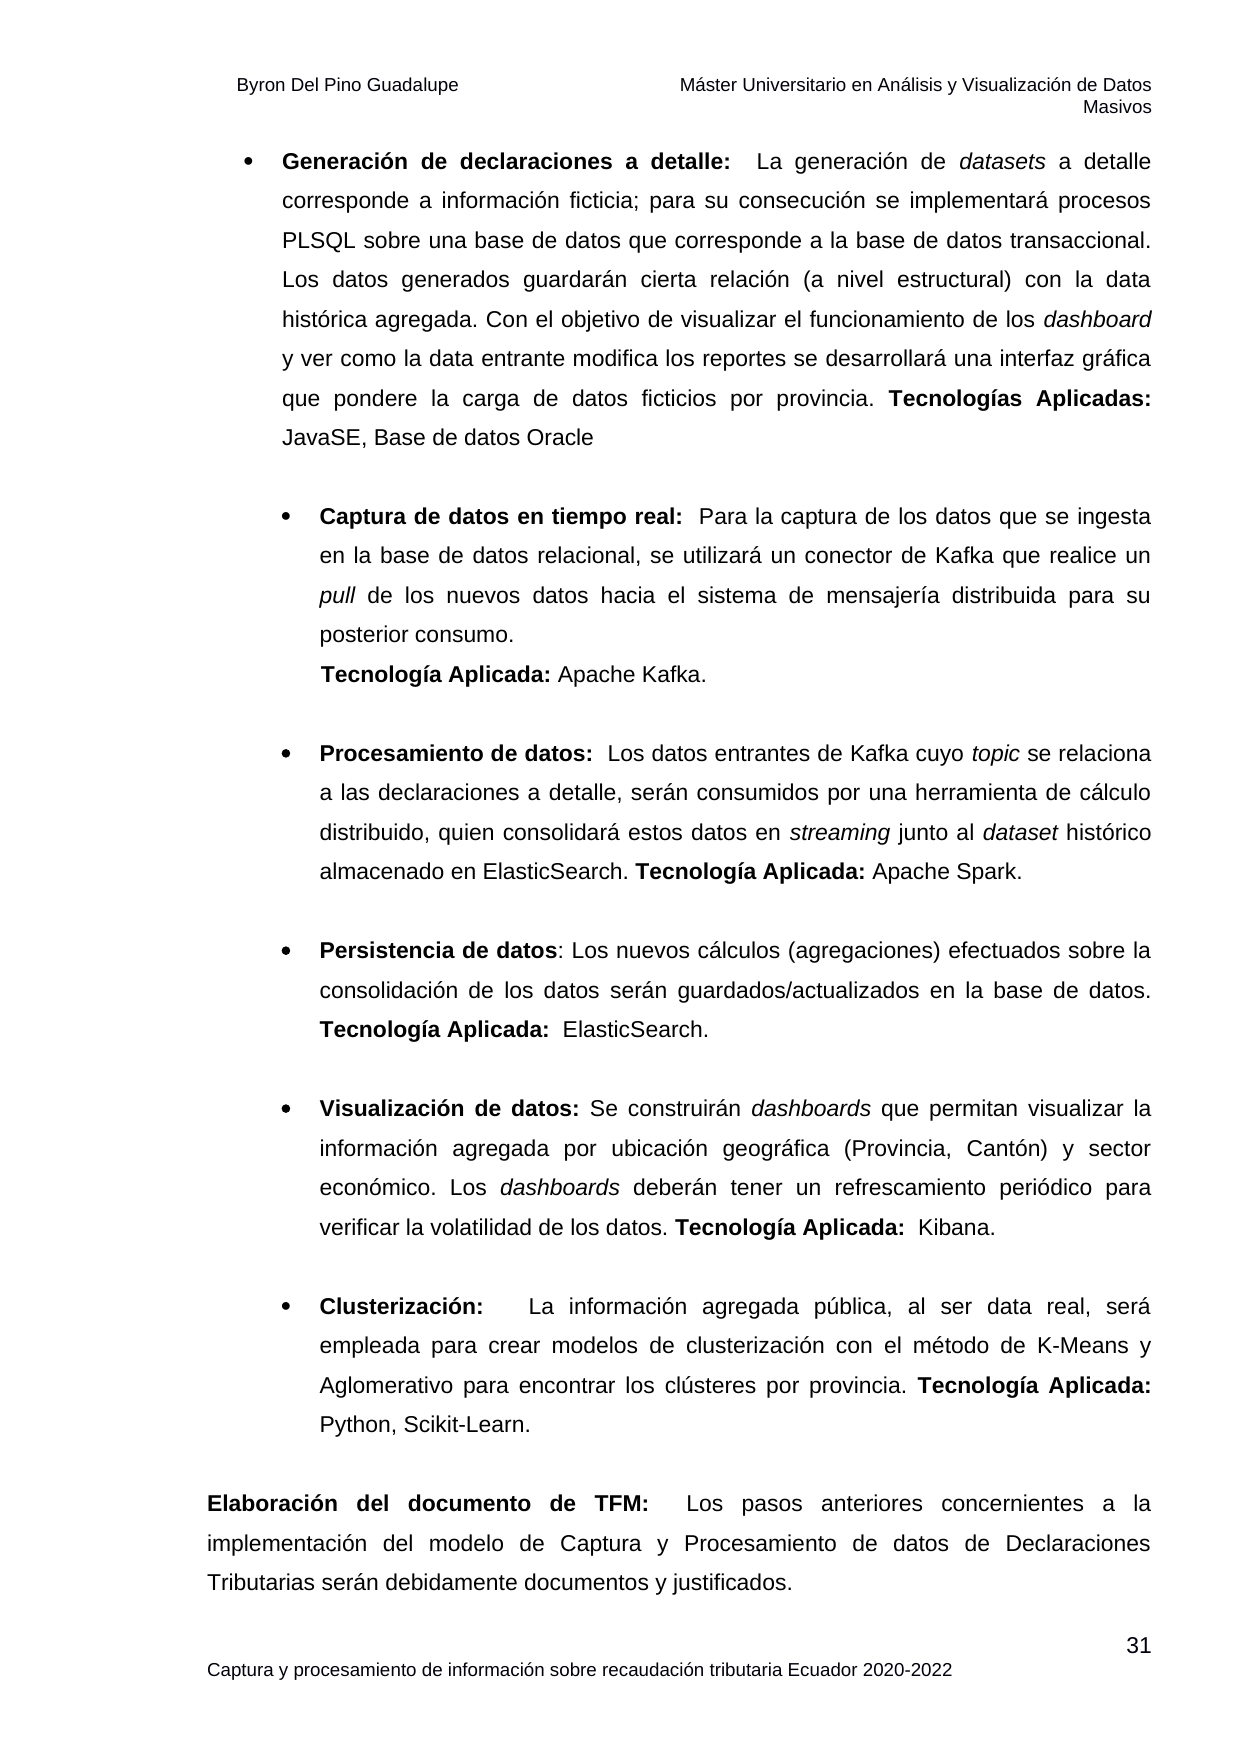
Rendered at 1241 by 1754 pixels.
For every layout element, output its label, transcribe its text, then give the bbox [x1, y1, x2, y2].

list Visualización de datos: Se construirán dashboards que permitan visualizar la información agregada por ubicación geográfica (Provincia, Cantón) y sector económico. Los dashboards deberán tener un refrescamiento periódico para verificar la volatilidad de los datos. Tecnología Aplicada: Kibana. [282, 1095, 1152, 1240]
list Generación de declaraciones a detalle: La generación de datasets a detalle corresponde a información ficticia; para su consecución se implementará procesos PLSQL sobre una base de datos que corresponde a la base de datos transaccional. Los datos generados guardarán cierta relación (a nivel estructural) con la data histórica agregada. Con el objetivo de visualizar el funcionamiento de los dashboard y ver como la data entrante modifica los reportes se desarrollará una interfaz gráfica que pondere la carga de datos ficticios por provincia. Tecnologías Aplicadas: JavaSE, Base de datos Oracle [244, 148, 1152, 450]
text Tecnología Aplicada: Apache Kafka. [244, 661, 1152, 687]
text Elaboración del documento de TFM: Los pasos anteriores concernientes a la implementación del modelo de Captura y Procesamiento de datos de Declaraciones Tributarias serán debidamente documentos y justificados. [207, 1490, 1152, 1595]
list Captura de datos en tiempo real: Para la captura de los datos que se ingesta en la base de datos relacional, se utilizará un conector de Kafka que realice un pull de los nuevos datos hacia el sistema de mensajería distribuida para su posterior consumo. [282, 503, 1152, 648]
list Persistencia de datos: Los nuevos cálculos (agregaciones) efectuados sobre la consolidación de los datos serán guardados/actualizados en la base de datos. Tecnología Aplicada: ElasticSearch. [282, 937, 1152, 1043]
list Procesamiento de datos: Los datos entrantes de Kafka cuyo topic se relaciona a las declaraciones a detalle, serán consumidos por una herramienta de cálculo distribuido, quien consolidará estos datos en streaming junto al dataset histórico almacenado en ElasticSearch. Tecnología Aplicada: Apache Spark. [282, 740, 1152, 885]
list Clusterización: La información agregada pública, al ser data real, será empleada para crear modelos de clusterización con el método de K-Means y Aglomerativo para encontrar los clústeres por provincia. Tecnología Aplicada: Python, Scikit-Learn. [282, 1293, 1152, 1437]
